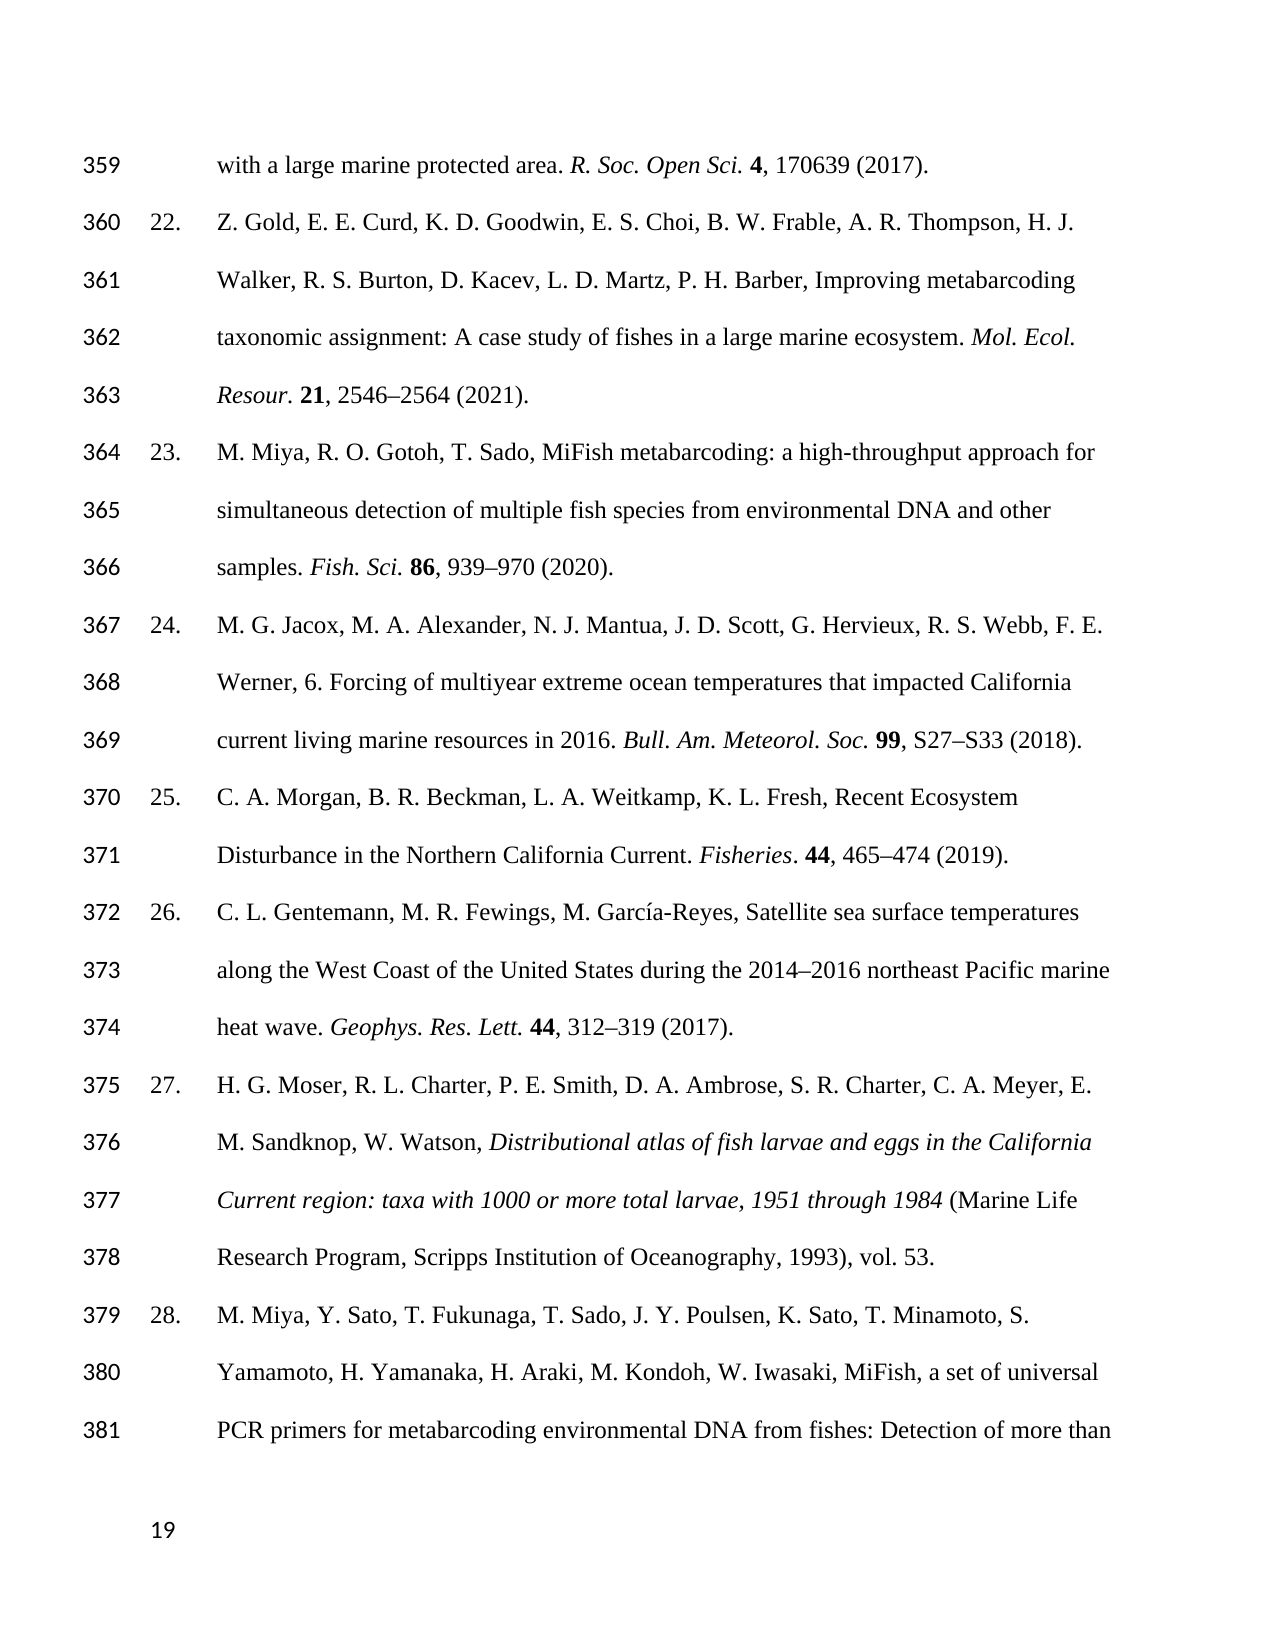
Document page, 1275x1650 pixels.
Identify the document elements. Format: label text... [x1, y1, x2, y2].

text 24. M. G. Jacox, M. A. Alexander, N. J. Mantua, J. D. Scott, G. Hervieux, R. S. Webb, F. E. Werner, 6. Forcing of multiyear extreme ocean temperatures that impacted California current living marine resources in 2016. Bull. Am. Meteorol. Soc. 99, S27–S33 (2018). [150, 610, 1125, 754]
text 27. H. G. Moser, R. L. Charter, P. E. Smith, D. A. Ambrose, S. R. Charter, C. A. Meyer, E. M. Sandknop, W. Watson, Distributional atlas of fish larvae and eggs in the California Current region: taxa with 1000 or more total larvae, 1951 through 1984 (Marine Life Research Program, Scripps Institution of Oceanography, 1993), vol. 53. [150, 1070, 1125, 1271]
text 22. Z. Gold, E. E. Curd, K. D. Goodwin, E. S. Choi, B. W. Frable, A. R. Thompson, H. J. Walker, R. S. Burton, D. Kacev, L. D. Martz, P. H. Barber, Improving metabarcoding taxonomic assignment: A case study of fishes in a large marine ecosystem. Mol. Ecol. Resour. 21, 2546–2564 (2021). [150, 207, 1125, 409]
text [150, 150, 1125, 179]
text 26. C. L. Gentemann, M. R. Fewings, M. García-Reyes, Satellite sea surface temperatures along the West Coast of the United States during the 2014–2016 northeast Pacific marine heat wave. Geophys. Res. Lett. 44, 312–319 (2017). [150, 897, 1125, 1041]
text 23. M. Miya, R. O. Gotoh, T. Sado, MiFish metabarcoding: a high-throughput approach for simultaneous detection of multiple fish species from environmental DNA and other samples. Fish. Sci. 86, 939–970 (2020). [150, 437, 1125, 581]
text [150, 1300, 1125, 1444]
text 25. C. A. Morgan, B. R. Beckman, L. A. Weitkamp, K. L. Fresh, Recent Ecosystem Disturbance in the Northern California Current. Fisheries. 44, 465–474 (2019). [150, 782, 1125, 869]
